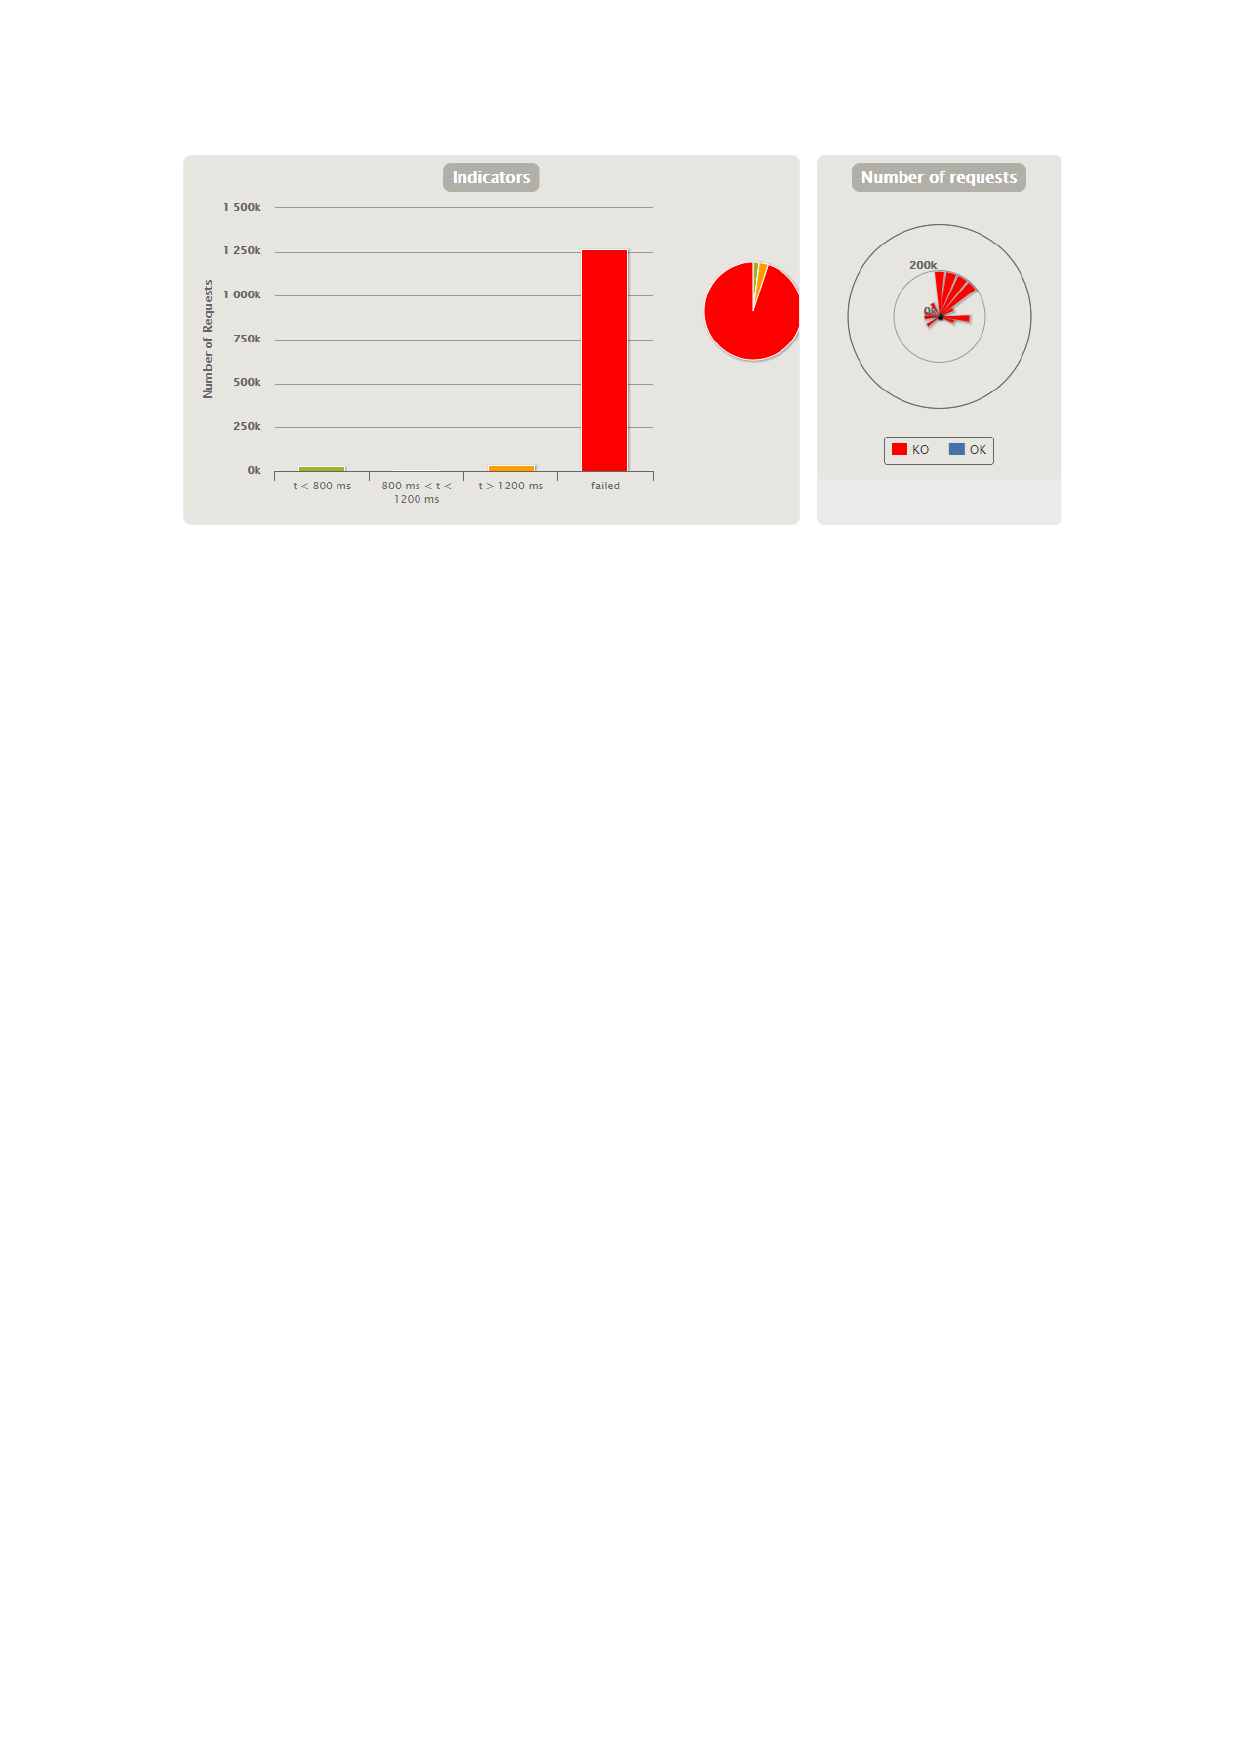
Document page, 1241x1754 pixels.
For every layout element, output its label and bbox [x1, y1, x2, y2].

picture [177, 147, 1062, 536]
